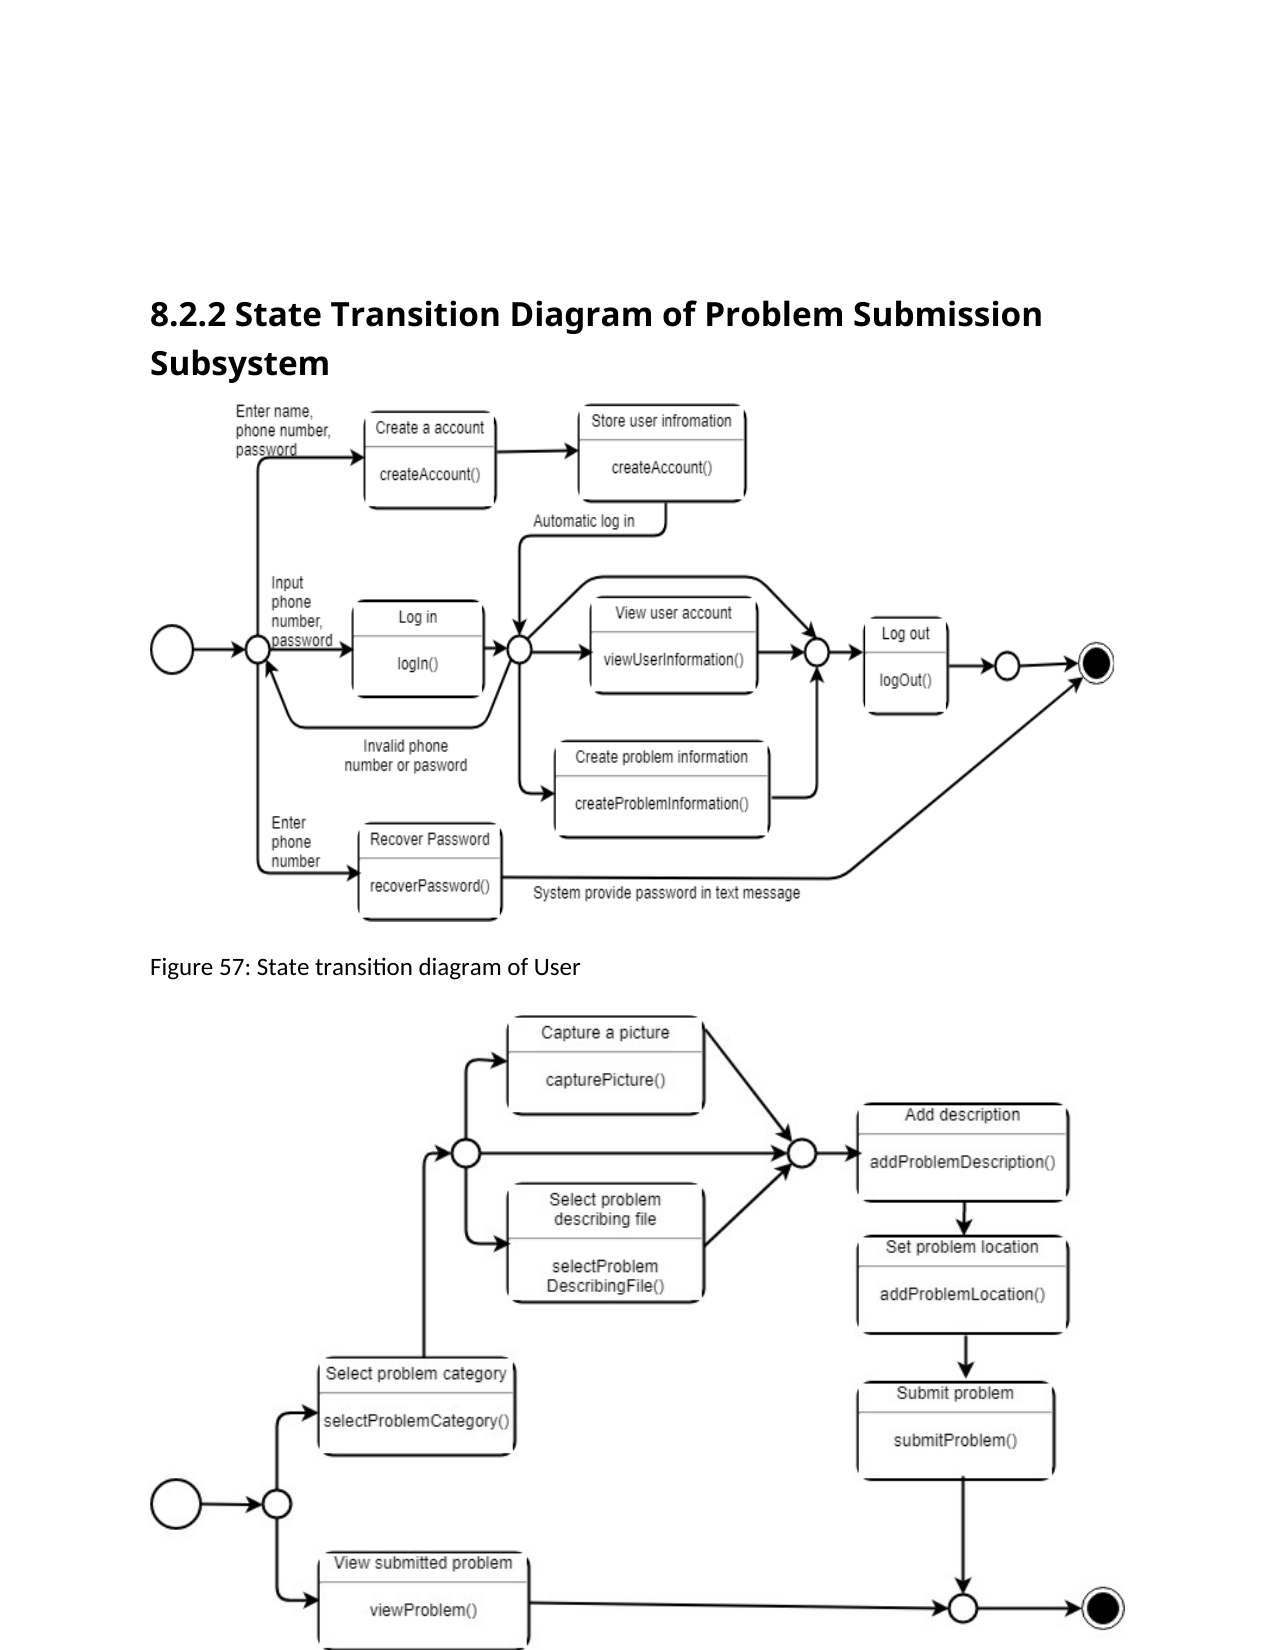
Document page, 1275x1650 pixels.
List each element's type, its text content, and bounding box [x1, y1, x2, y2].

picture [149, 1015, 1125, 1650]
text 8.2.2 State Transition Diagram of Problem Submission Subsystem [150, 291, 1125, 385]
picture [149, 398, 1115, 922]
